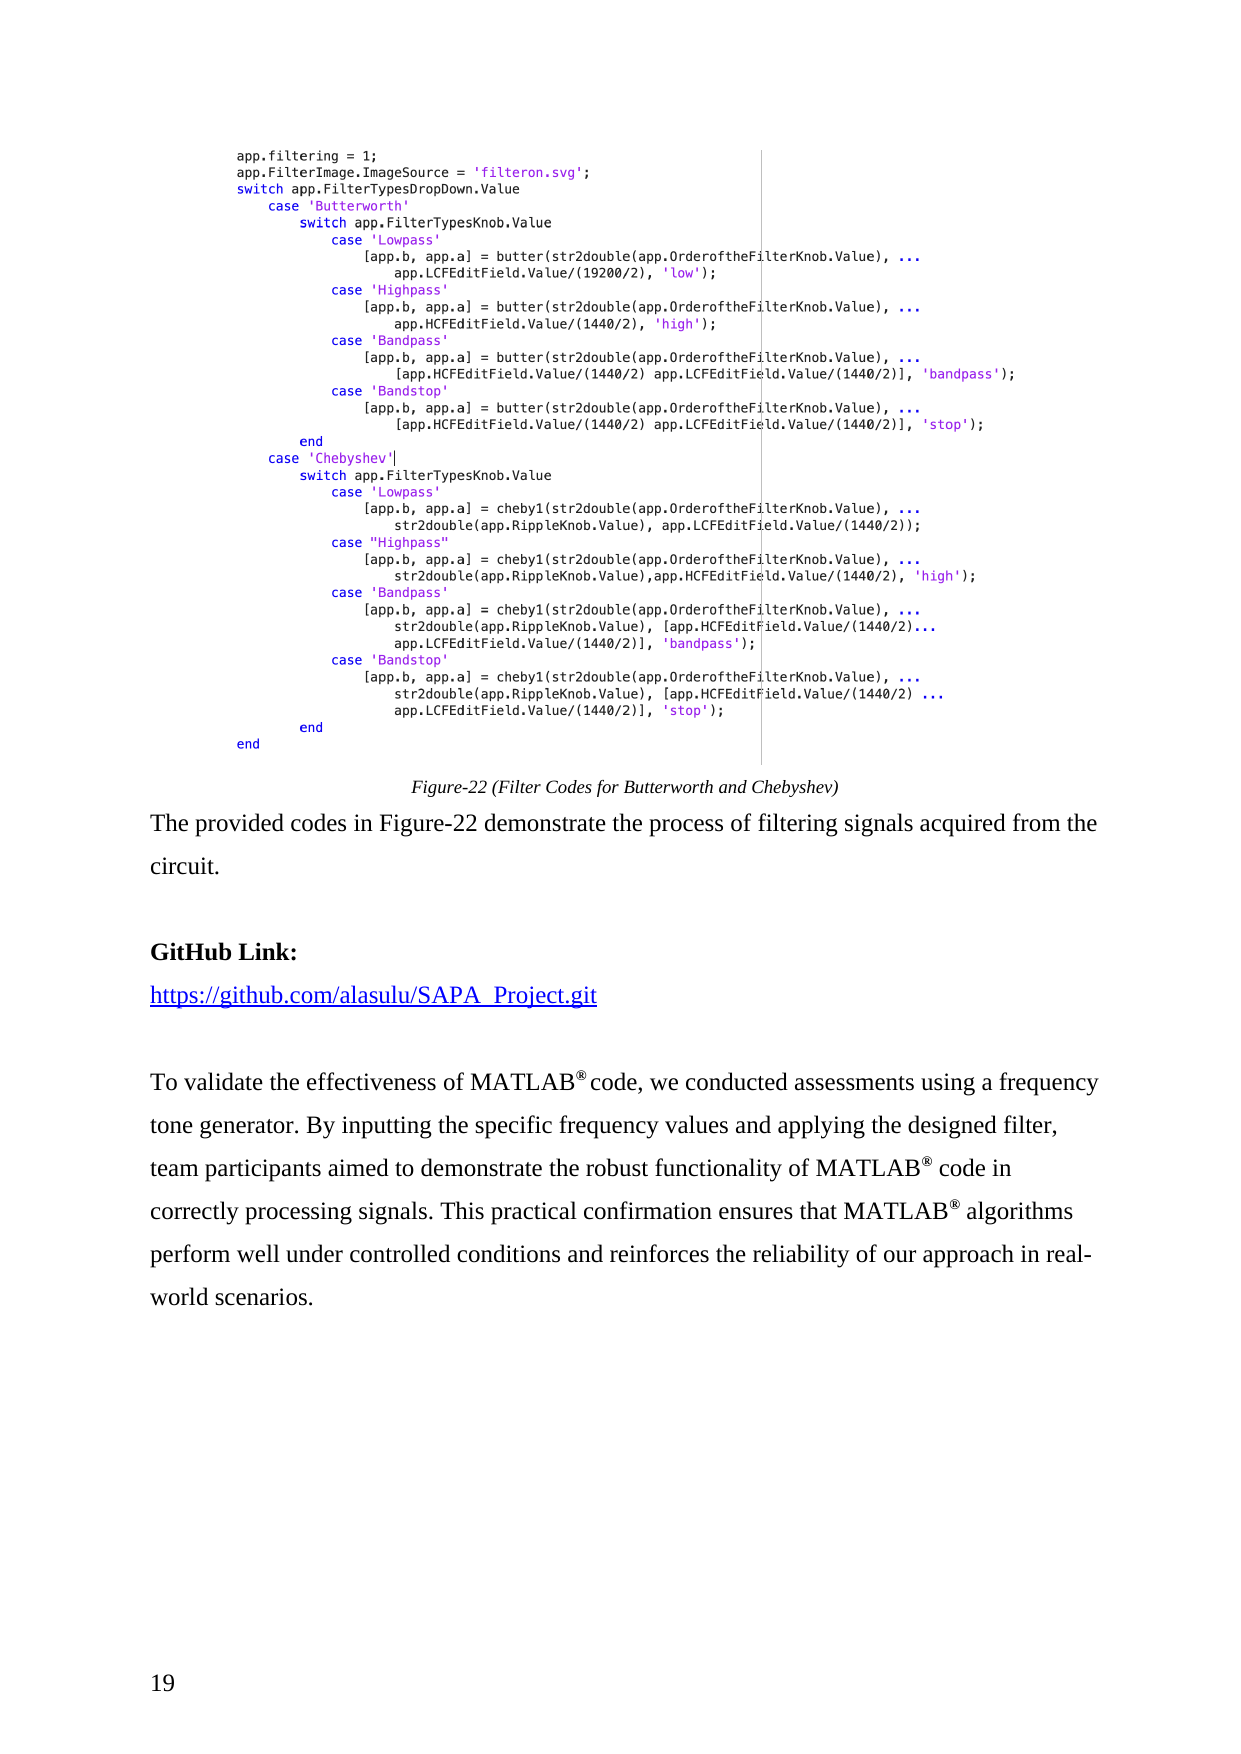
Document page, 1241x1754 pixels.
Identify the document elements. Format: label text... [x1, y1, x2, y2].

picture [221, 150, 1031, 765]
text To validate the effectiveness of MATLAB® code, we conducted assessments using a frequency tone generator. By inputting the specific frequency values and applying the designed filter, team participants aimed to demonstrate the robust functionality of MATLAB® code in correctly processing signals. This practical confirmation ensures that MATLAB® algorithms perform well under controlled conditions and reinforces the reliability of our approach in real-world scenarios. [150, 1067, 1102, 1311]
text https://github.com/alasulu/SAPA_Project.git [150, 980, 1102, 1009]
text GitHub Link: [150, 937, 1102, 966]
text The provided codes in Figure-22 demonstrate the process of filtering signals acquired from the circuit. [150, 808, 1102, 880]
